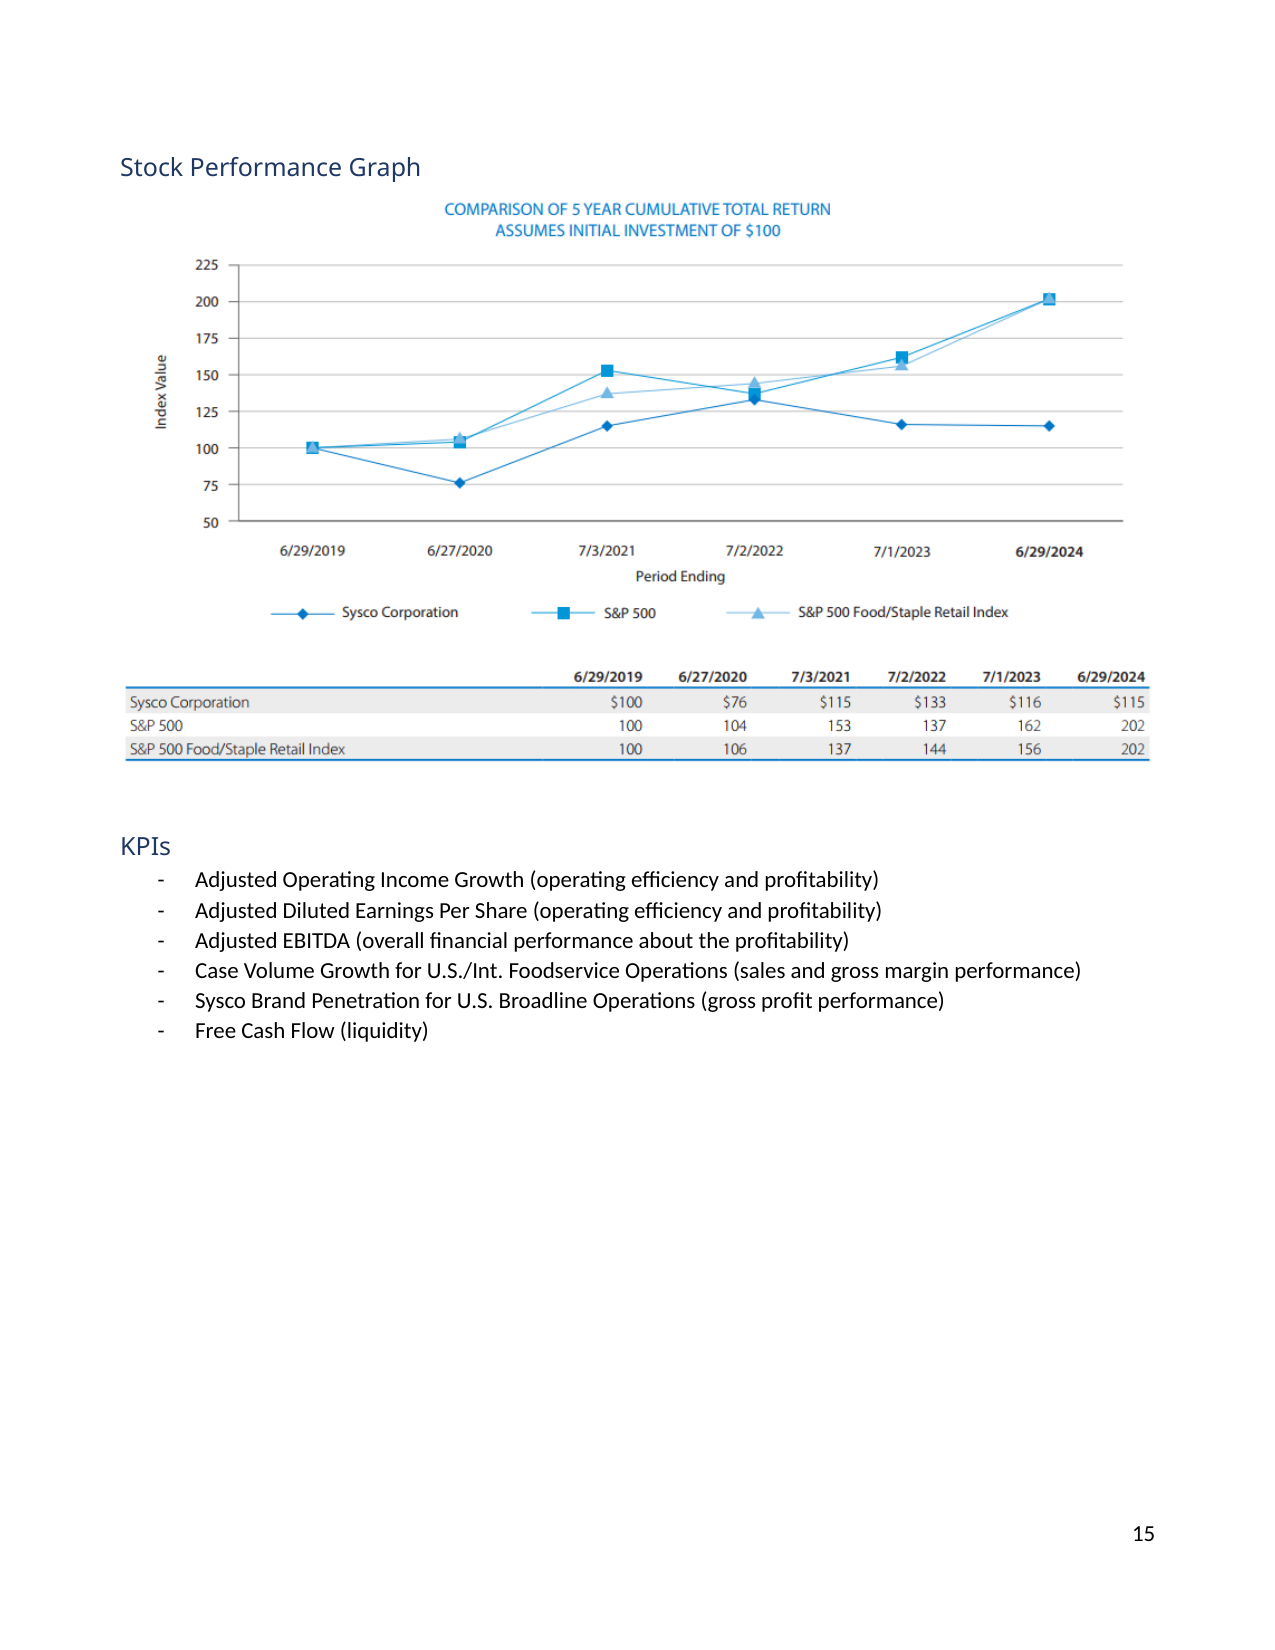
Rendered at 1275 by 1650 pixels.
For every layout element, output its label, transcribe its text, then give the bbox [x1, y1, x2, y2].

subtitle KPIs [120, 829, 1155, 863]
list Case Volume Growth for U.S./Int. Foodservice Operations (sales and gross margin performance) [157, 956, 1155, 984]
list Adjusted EBITDA (overall financial performance about the profitability) [157, 926, 1155, 954]
list Sysco Brand Penetration for U.S. Broadline Operations (gross profit performance) [157, 986, 1155, 1014]
list Adjusted Diluted Earnings Per Share (operating efficiency and profitability) [157, 896, 1155, 924]
subtitle Stock Performance Graph [120, 150, 1155, 184]
picture [120, 186, 1155, 769]
list Adjusted Operating Income Growth (operating efficiency and profitability) [157, 866, 1155, 893]
list Free Cash Flow (liquidity) [157, 1017, 1155, 1044]
